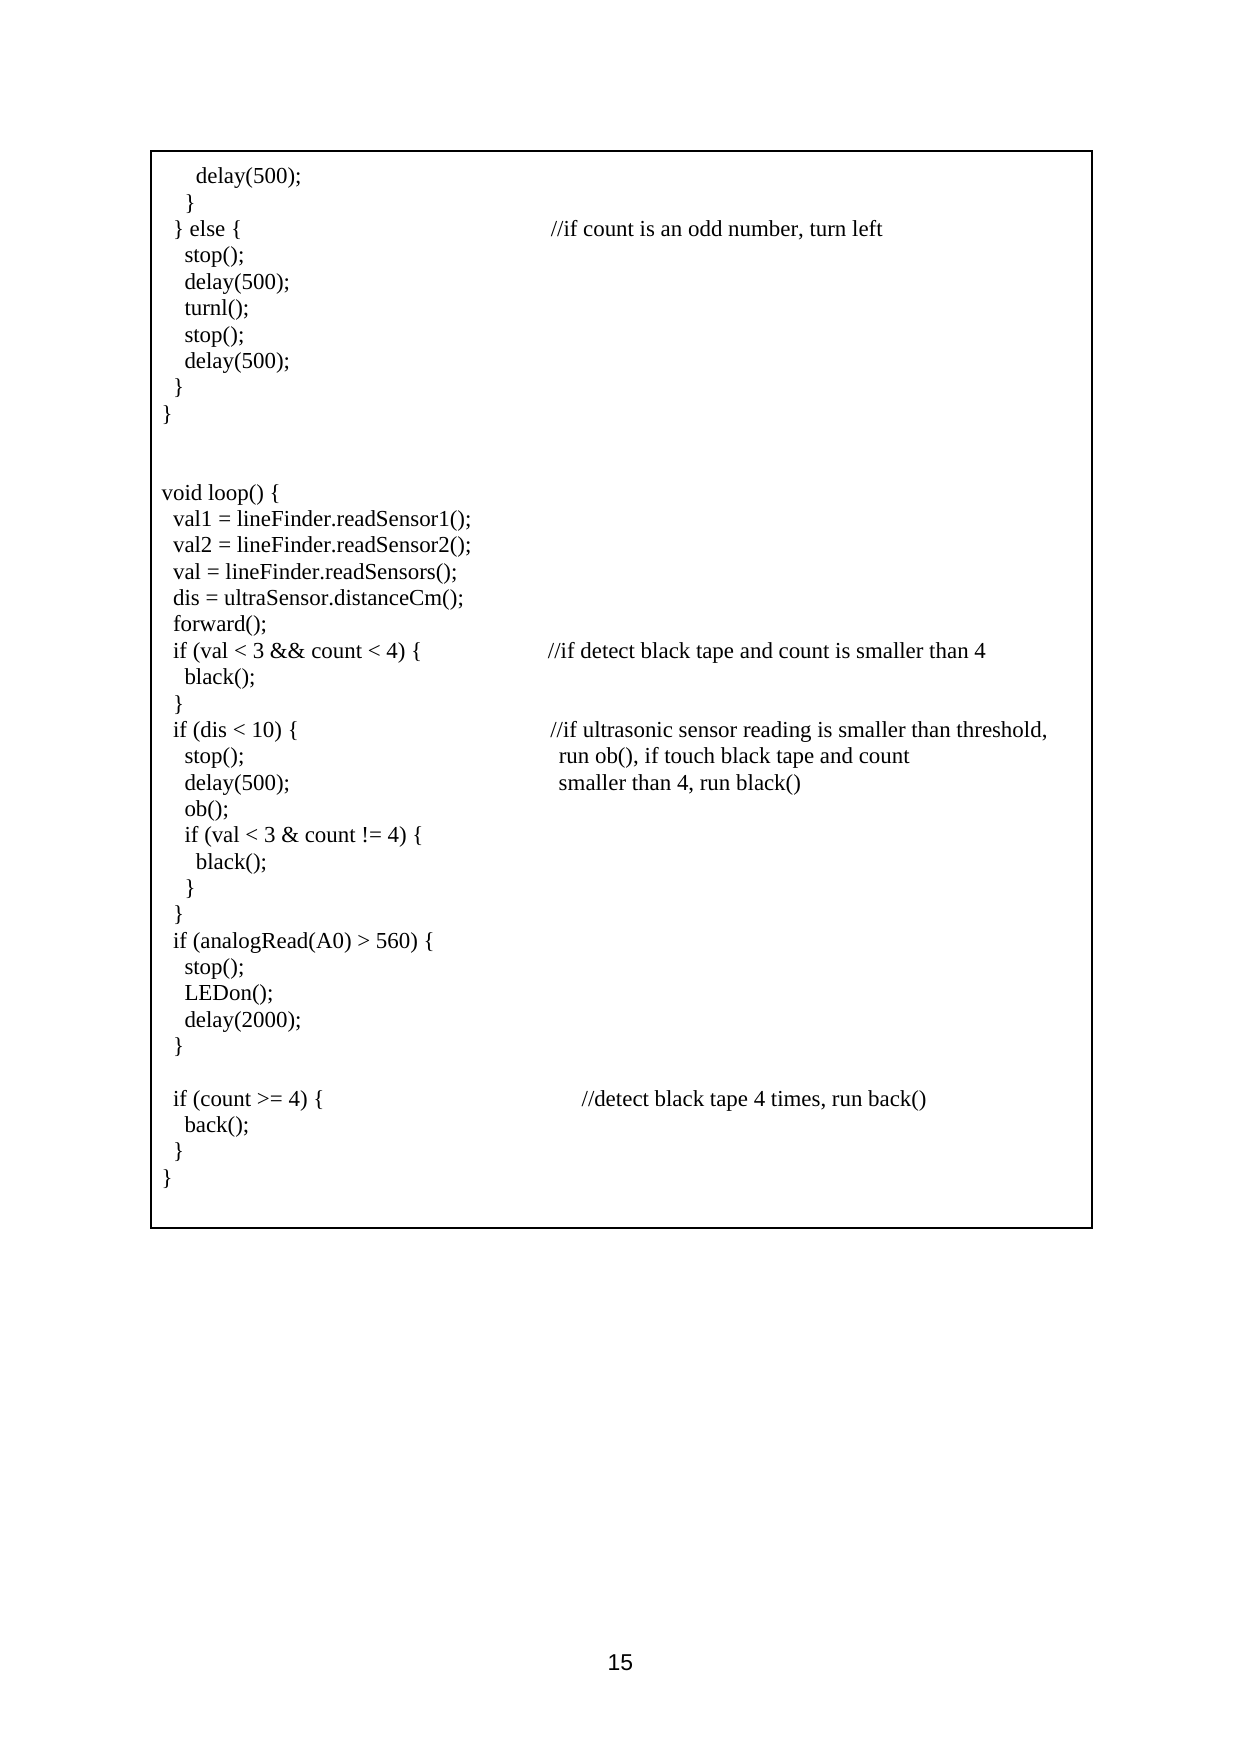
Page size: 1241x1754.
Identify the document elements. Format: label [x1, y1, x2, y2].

table_header [152, 152, 1091, 1227]
